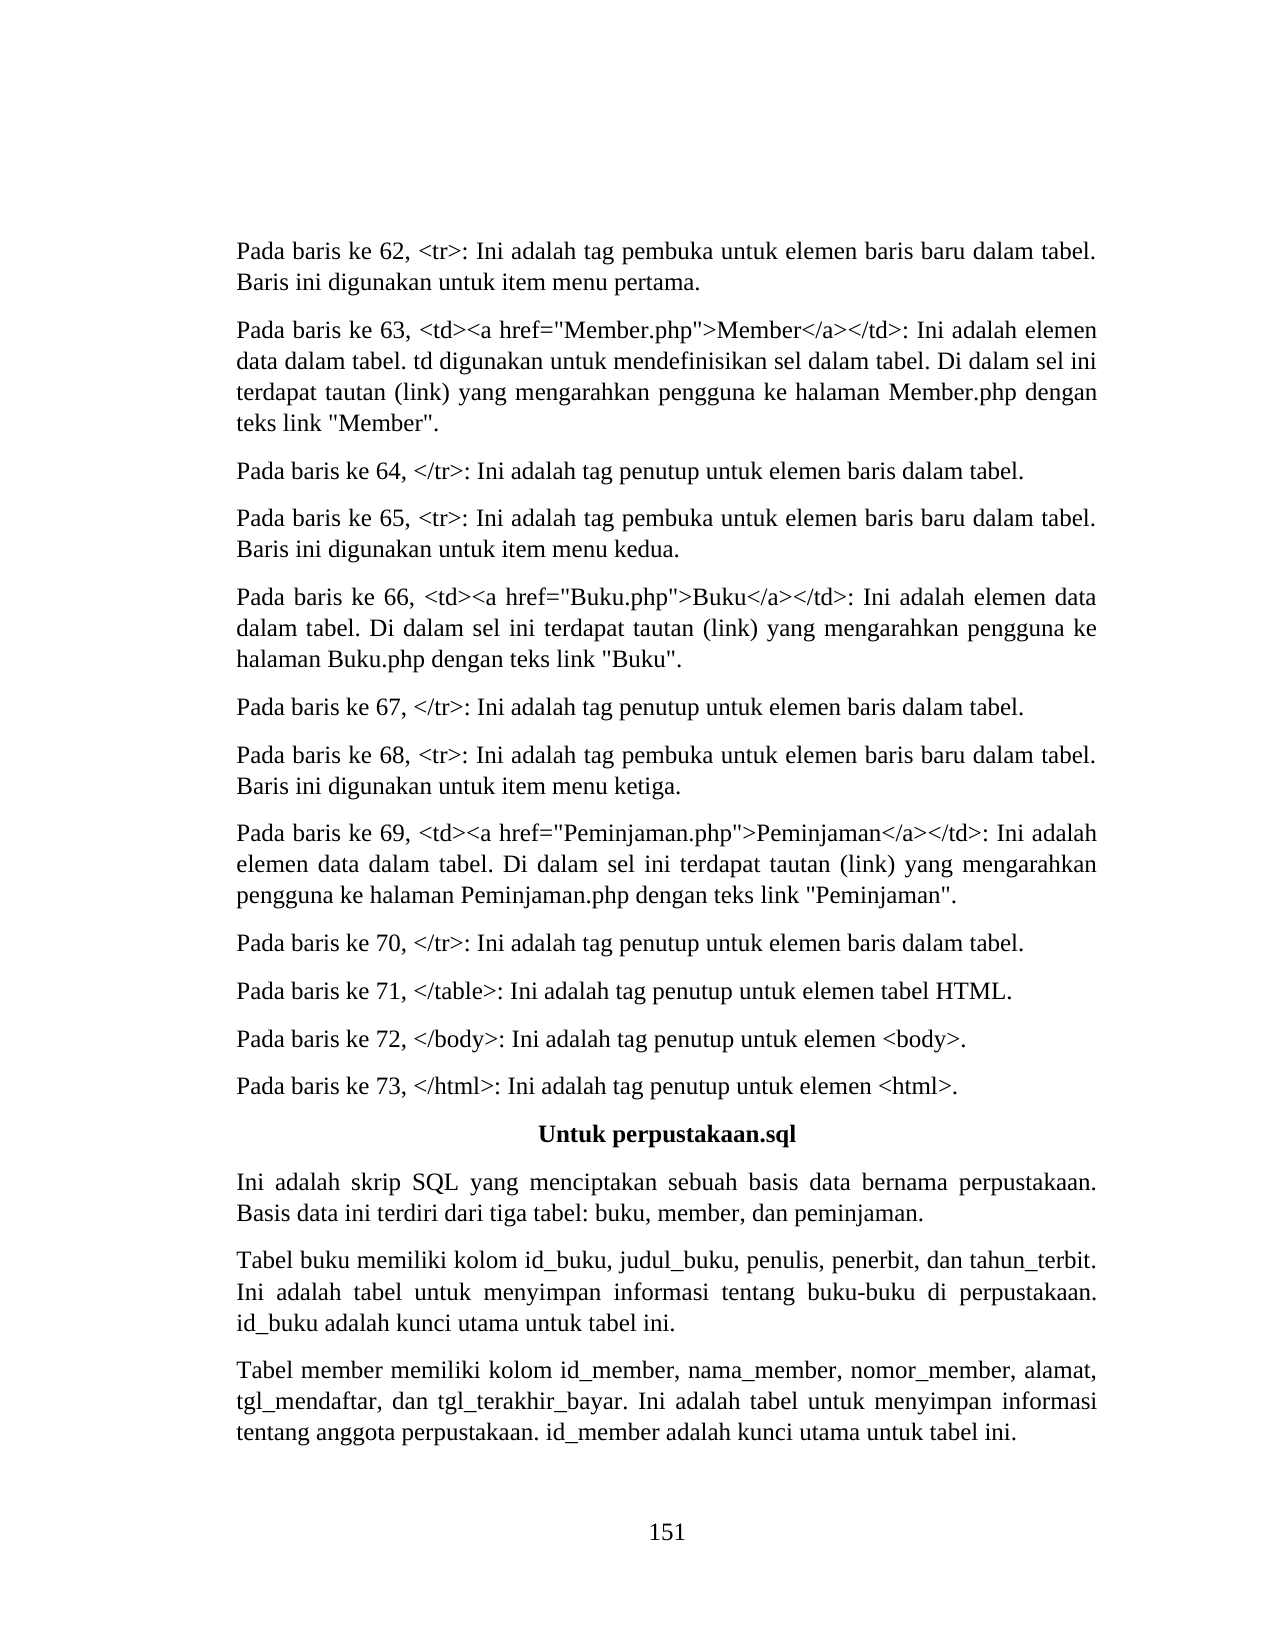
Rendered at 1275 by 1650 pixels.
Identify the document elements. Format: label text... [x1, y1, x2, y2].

text Pada baris ke 71, </table>: Ini adalah tag penutup untuk elemen tabel HTML. [236, 976, 1098, 1005]
text Pada baris ke 63, <td><a href="Member.php">Member</a></td>: Ini adalah elemen data dalam tabel. td digunakan untuk mendefinisikan sel dalam tabel. Di dalam sel ini terdapat tautan (link) yang mengarahkan pengguna ke halaman Member.php dengan teks link "Member". [236, 315, 1098, 437]
text Pada baris ke 72, </body>: Ini adalah tag penutup untuk elemen <body>. [236, 1024, 1098, 1052]
text Pada baris ke 69, <td><a href="Peminjaman.php">Peminjaman</a></td>: Ini adalah elemen data dalam tabel. Di dalam sel ini terdapat tautan (link) yang mengarahkan pengguna ke halaman Peminjaman.php dengan teks link "Peminjaman". [236, 818, 1098, 909]
text Ini adalah skrip SQL yang menciptakan sebuah basis data bernama perpustakaan. Basis data ini terdiri dari tiga tabel: buku, member, dan peminjaman. [236, 1167, 1098, 1227]
text Tabel member memiliki kolom id_member, nama_member, nomor_member, alamat, tgl_mendaftar, dan tgl_terakhir_bayar. Ini adalah tabel untuk menyimpan informasi tentang anggota perpustakaan. id_member adalah kunci utama untuk tabel ini. [236, 1355, 1098, 1446]
text Untuk perpustakaan.sql [236, 1119, 1098, 1148]
text Pada baris ke 62, <tr>: Ini adalah tag pembuka untuk elemen baris baru dalam tabel. Baris ini digunakan untuk item menu pertama. [236, 236, 1098, 296]
text Pada baris ke 73, </html>: Ini adalah tag penutup untuk elemen <html>. [236, 1071, 1098, 1100]
text Pada baris ke 66, <td><a href="Buku.php">Buku</a></td>: Ini adalah elemen data dalam tabel. Di dalam sel ini terdapat tautan (link) yang mengarahkan pengguna ke halaman Buku.php dengan teks link "Buku". [236, 582, 1098, 673]
text Pada baris ke 67, </tr>: Ini adalah tag penutup untuk elemen baris dalam tabel. [236, 692, 1098, 721]
text Tabel buku memiliki kolom id_buku, judul_buku, penulis, penerbit, dan tahun_terbit. Ini adalah tabel untuk menyimpan informasi tentang buku-buku di perpustakaan. id_buku adalah kunci utama untuk tabel ini. [236, 1246, 1098, 1336]
text Pada baris ke 65, <tr>: Ini adalah tag pembuka untuk elemen baris baru dalam tabel. Baris ini digunakan untuk item menu kedua. [236, 503, 1098, 563]
text Pada baris ke 64, </tr>: Ini adalah tag penutup untuk elemen baris dalam tabel. [236, 456, 1098, 484]
text Pada baris ke 68, <tr>: Ini adalah tag pembuka untuk elemen baris baru dalam tabel. Baris ini digunakan untuk item menu ketiga. [236, 740, 1098, 799]
text Pada baris ke 70, </tr>: Ini adalah tag penutup untuk elemen baris dalam tabel. [236, 928, 1098, 957]
